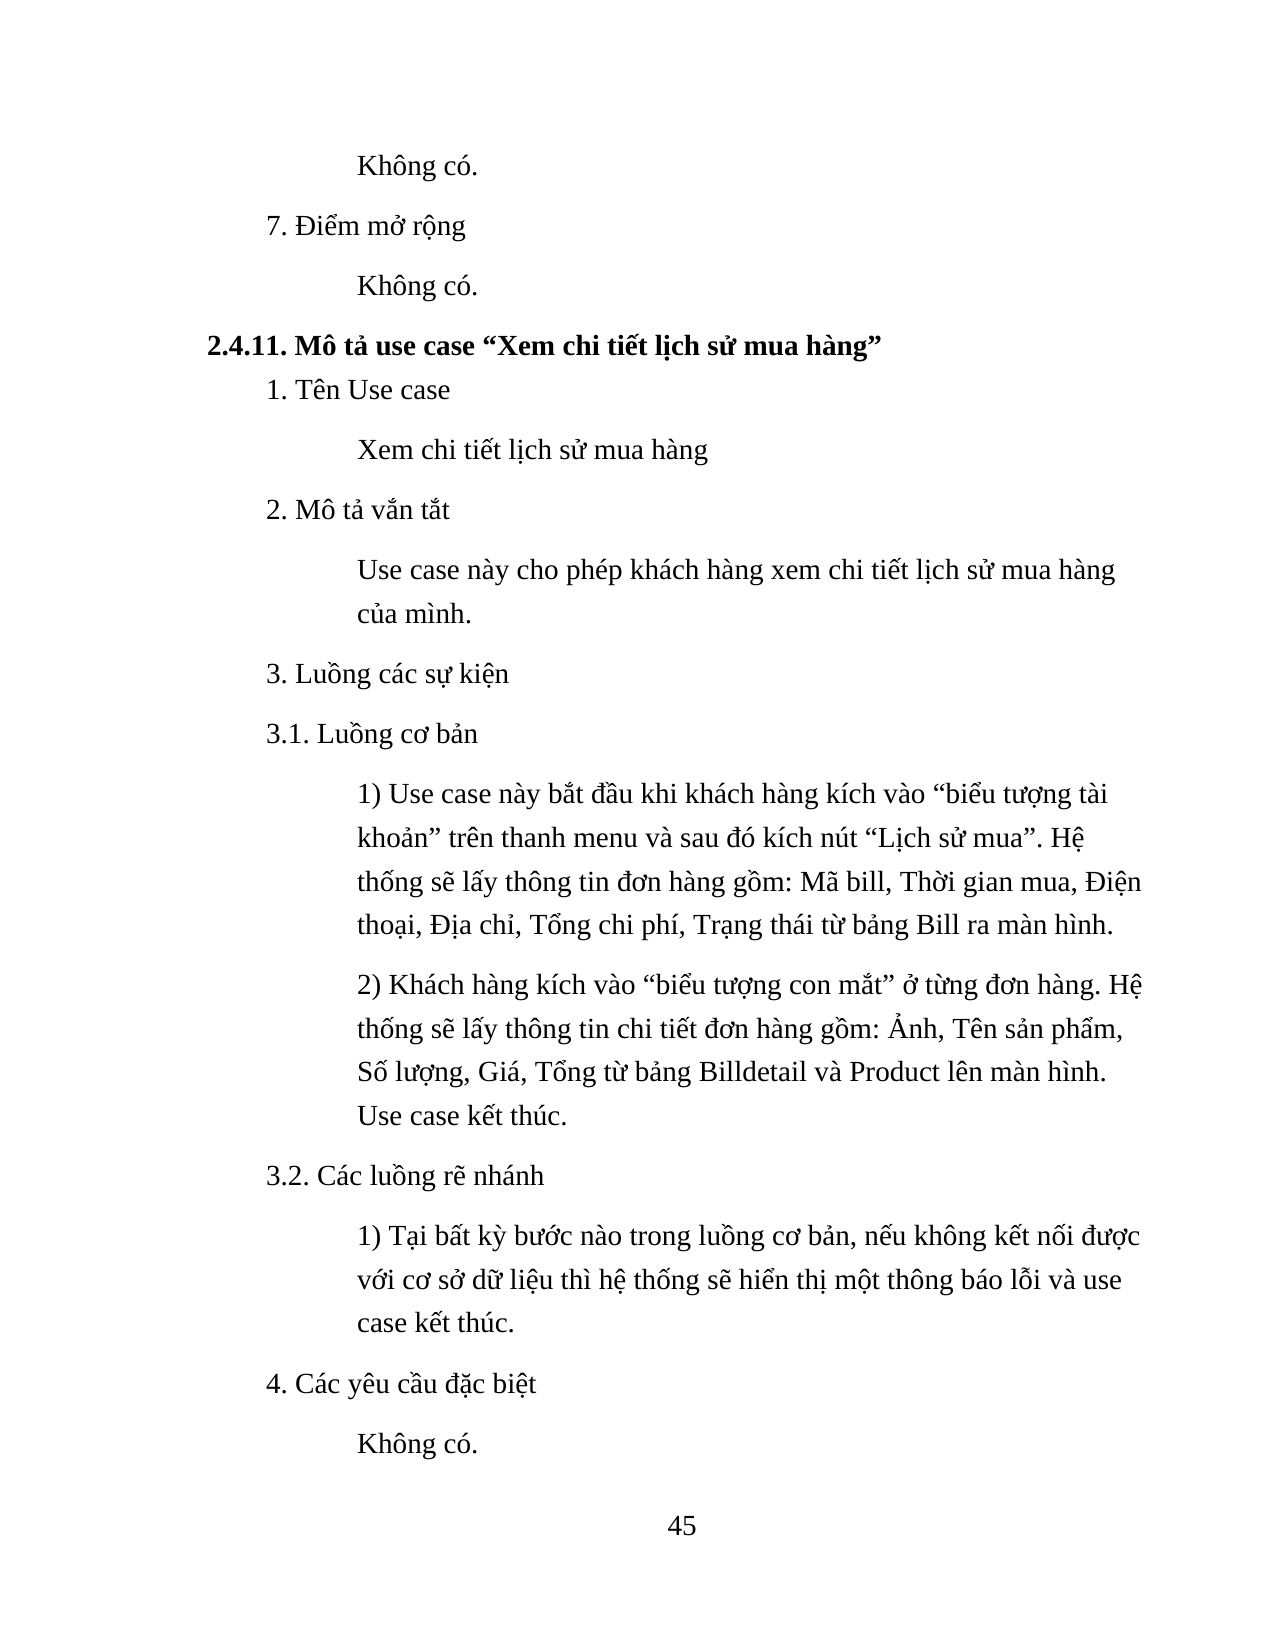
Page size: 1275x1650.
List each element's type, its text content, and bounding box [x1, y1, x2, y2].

text Use case này cho phép khách hàng xem chi tiết lịch sử mua hàng của mình. [357, 552, 1157, 629]
text Không có. [266, 1426, 1157, 1459]
text 3.2. Các luồng rẽ nhánh [266, 1158, 1157, 1192]
text 1. Tên Use case [266, 372, 1157, 405]
text 4. Các yêu cầu đặc biệt [266, 1366, 1157, 1399]
text 1) Tại bất kỳ bước nào trong luồng cơ bản, nếu không kết nối được với cơ sở dữ liệu thì hệ thống sẽ hiển thị một thông báo lỗi và use case kết thúc. [357, 1218, 1157, 1339]
text 3.1. Luồng cơ bản [266, 716, 1157, 750]
subtitle 2.4.11. Mô tả use case “Xem chi tiết lịch sử mua hàng” [207, 328, 1157, 362]
text 2. Mô tả vắn tắt [266, 492, 1157, 526]
text 3. Luồng các sự kiện [266, 656, 1157, 690]
text Xem chi tiết lịch sử mua hàng [266, 432, 1157, 466]
text 1) Use case này bắt đầu khi khách hàng kích vào “biểu tượng tài khoản” trên thanh menu và sau đó kích nút “Lịch sử mua”. Hệ thống sẽ lấy thông tin đơn hàng gồm: Mã bill, Thời gian mua, Điện thoại, Địa chỉ, Tổng chi phí, Trạng thái từ bảng Bill ra màn hình. [357, 777, 1157, 941]
text Không có. [341, 268, 1157, 302]
text 7. Điểm mở rộng [266, 208, 1157, 241]
text Không có. [341, 148, 1157, 181]
text 2) Khách hàng kích vào “biểu tượng con mắt” ở từng đơn hàng. Hệ thống sẽ lấy thông tin chi tiết đơn hàng gồm: Ảnh, Tên sản phẩm, Số lượng, Giá, Tổng từ bảng Billdetail và Product lên màn hình. Use case kết thúc. [357, 967, 1157, 1132]
